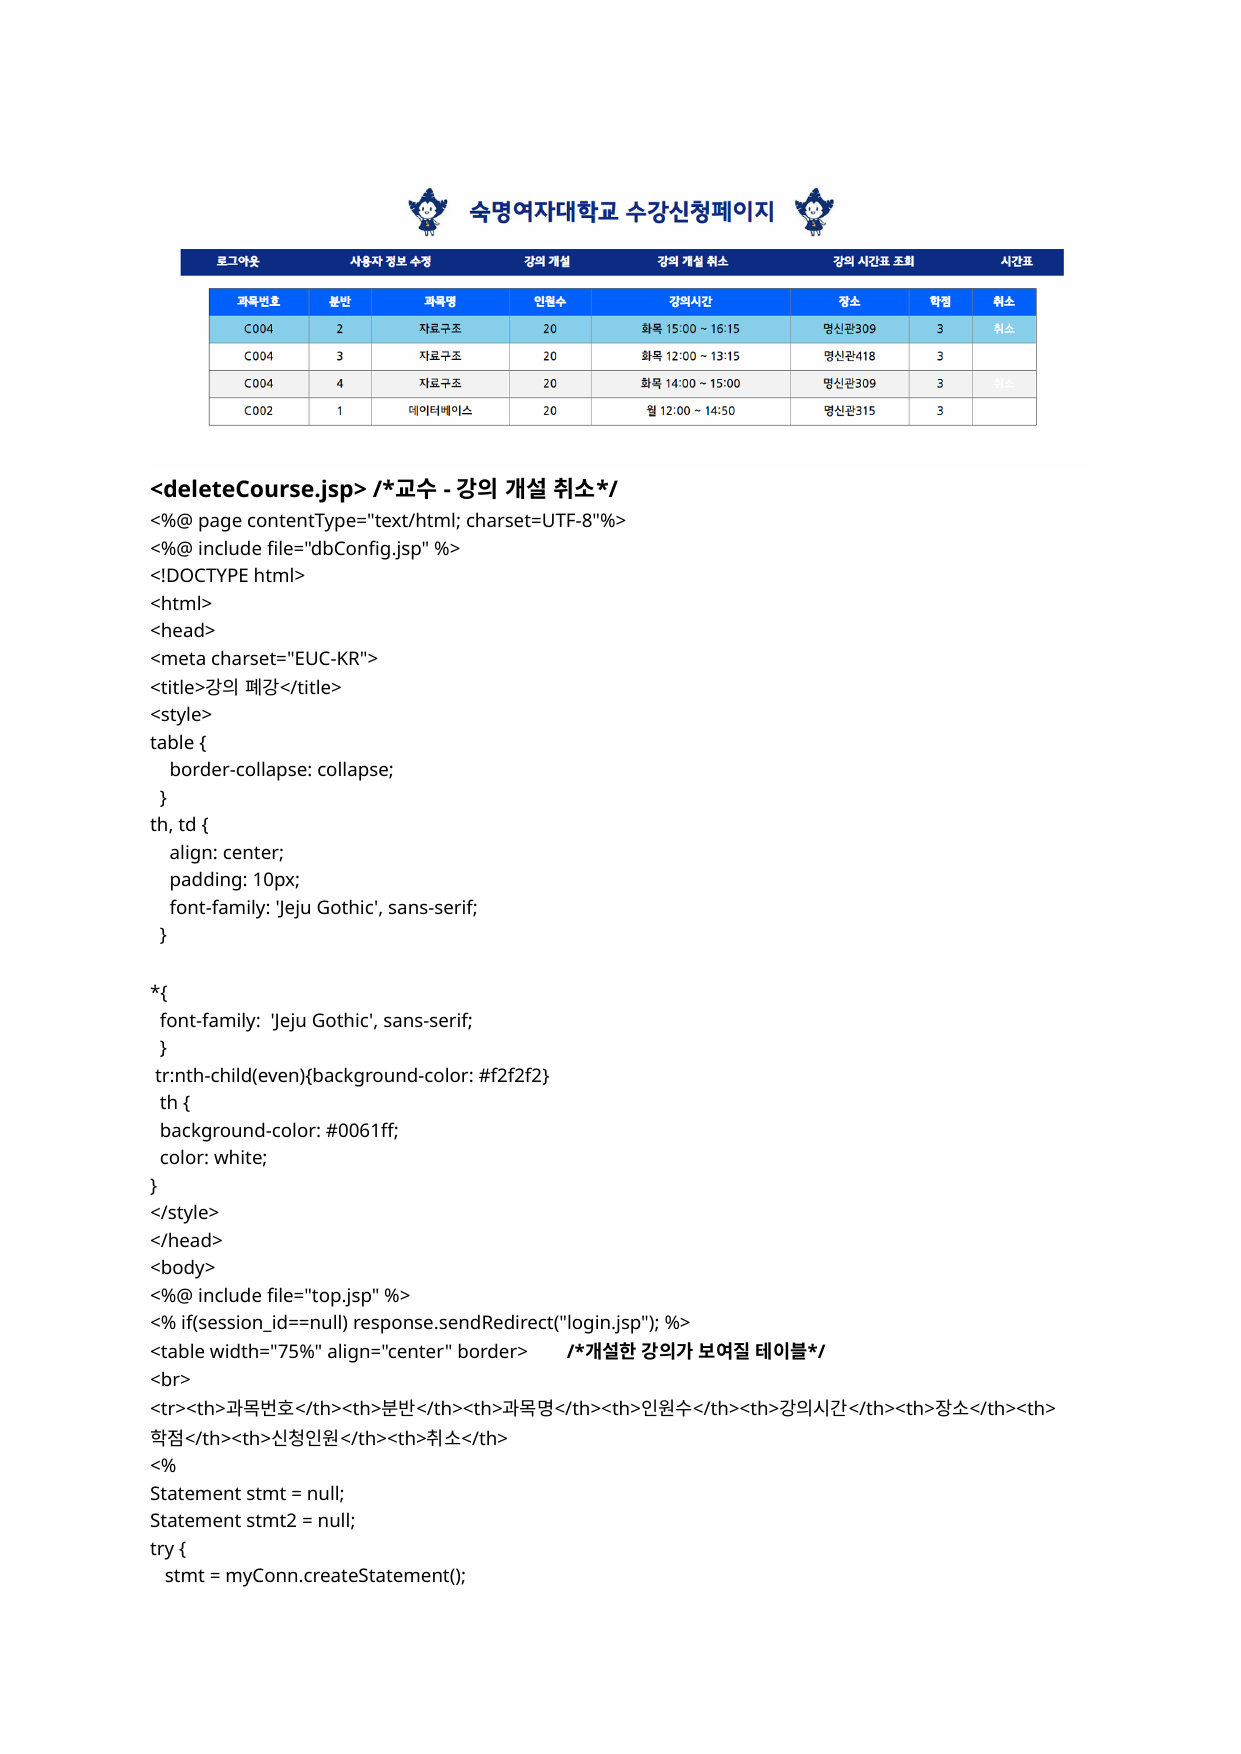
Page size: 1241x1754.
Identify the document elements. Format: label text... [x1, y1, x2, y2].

text <!DOCTYPE html> [150, 562, 1090, 588]
text <title>강의 폐강</title> [150, 672, 1090, 699]
text table { [150, 729, 1090, 754]
text <body> [150, 1255, 1090, 1280]
text color: white; [150, 1145, 1090, 1170]
text <% [150, 1452, 1090, 1478]
text <% if(session_id==null) response.sendRedirect("login.jsp"); %> [150, 1310, 1090, 1335]
text <%@ page contentType="text/html; charset=UTF-8"%> [150, 507, 1090, 533]
text </style> [150, 1200, 1090, 1225]
text } [150, 1035, 1090, 1060]
text border-collapse: collapse; [150, 757, 1090, 782]
text <table width="75%" align="center" border> /*개설한 강의가 보여질 테이블*/ [150, 1337, 1090, 1364]
text Statement stmt2 = null; [150, 1507, 1090, 1533]
text align: center; [150, 839, 1090, 864]
text } [150, 1172, 1090, 1198]
text background-color: #0061ff; [150, 1117, 1090, 1143]
text } [150, 922, 1090, 947]
text padding: 10px; [150, 867, 1090, 892]
text tr:nth-child(even){background-color: #f2f2f2} [150, 1062, 1090, 1088]
text try { [150, 1535, 1090, 1561]
text font-family: 'Jeju Gothic', sans-serif; [150, 1007, 1090, 1033]
text font-family: 'Jeju Gothic', sans-serif; [150, 894, 1090, 919]
text } [150, 784, 1090, 809]
text <%@ include file="dbConfig.jsp" %> [150, 535, 1090, 560]
text <style> [150, 702, 1090, 727]
text *{ [150, 980, 1090, 1005]
text </head> [150, 1227, 1090, 1253]
text <meta charset="EUC-KR"> [150, 645, 1090, 670]
text <tr><th>과목번호</th><th>분반</th><th>과목명</th><th>인원수</th><th>강의시간</th><th>장소</th><th>학점</th><th>신청인원</th><th>취소</th> [150, 1394, 1090, 1450]
text <br> [150, 1366, 1090, 1392]
text <head> [150, 617, 1090, 643]
picture [150, 177, 1091, 470]
text Statement stmt = null; [150, 1480, 1090, 1506]
text th { [150, 1090, 1090, 1115]
text <deleteCourse.jsp> /*교수 - 강의 개설 취소*/ [150, 471, 1090, 505]
text stmt = myConn.createStatement(); [150, 1562, 1090, 1588]
text <html> [150, 590, 1090, 615]
text th, td { [150, 812, 1090, 837]
text <%@ include file="top.jsp" %> [150, 1282, 1090, 1308]
